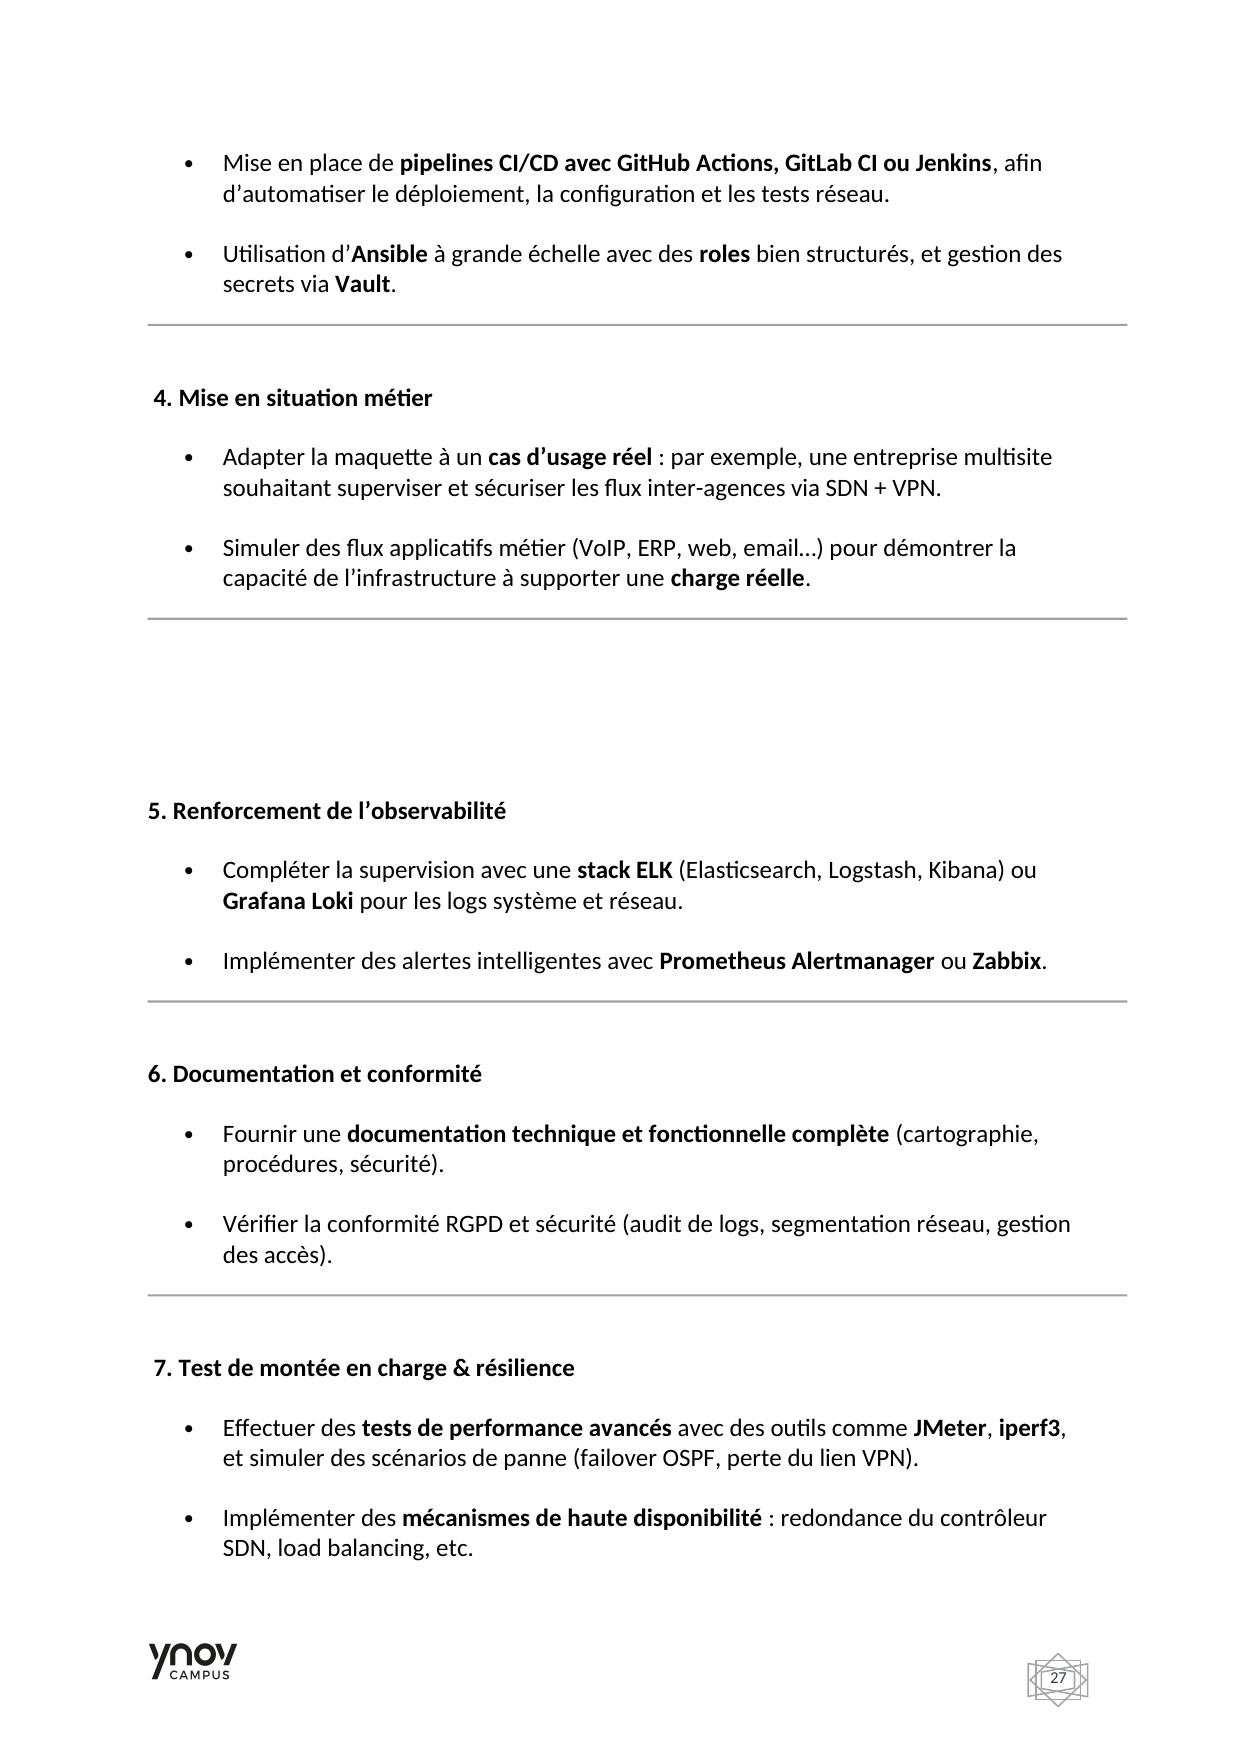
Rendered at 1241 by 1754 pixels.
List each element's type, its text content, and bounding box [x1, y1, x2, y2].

list Compléter la supervision avec une stack ELK (Elasticsearch, Logstash, Kibana) ou Grafana Loki pour les logs système et réseau. [185, 855, 1093, 916]
list Adapter la maquette à un cas d’usage réel : par exemple, une entreprise multisite souhaitant superviser et sécuriser les flux inter-agences via SDN + VPN. [185, 441, 1093, 502]
list Effectuer des tests de performance avancés avec des outils comme JMeter, iperf3, et simuler des scénarios de panne (failover OSPF, perte du lien VPN). [185, 1412, 1093, 1473]
list Fournir une documentation technique et fonctionnelle complète (cartographie, procédures, sécurité). [185, 1118, 1093, 1179]
text 5. Renforcement de l’observabilité [148, 795, 1093, 826]
list Implémenter des mécanismes de haute disponibilité : redondance du contrôleur SDN, load balancing, etc. [185, 1502, 1093, 1563]
text 6. Documentation et conformité [148, 1058, 1093, 1089]
picture [147, 1643, 239, 1681]
list Simuler des flux applicatifs métier (VoIP, ERP, web, email…) pour démontrer la capacité de l’infrastructure à supporter une charge réelle. [185, 532, 1093, 593]
text 4. Mise en situation métier [148, 382, 1093, 412]
list Vérifier la conformité RGPD et sécurité (audit de logs, segmentation réseau, gestion des accès). [185, 1208, 1093, 1269]
list Utilisation d’Ansible à grande échelle avec des roles bien structurés, et gestion des secrets via Vault. [185, 238, 1093, 299]
text 7. Test de montée en charge & résilience [148, 1352, 1093, 1383]
list Mise en place de pipelines CI/CD avec GitHub Actions, GitLab CI ou Jenkins, afin d’automatiser le déploiement, la configuration et les tests réseau. [185, 148, 1093, 209]
list Implémenter des alertes intelligentes avec Prometheus Alertmanager ou Zabbix. [185, 945, 1093, 975]
